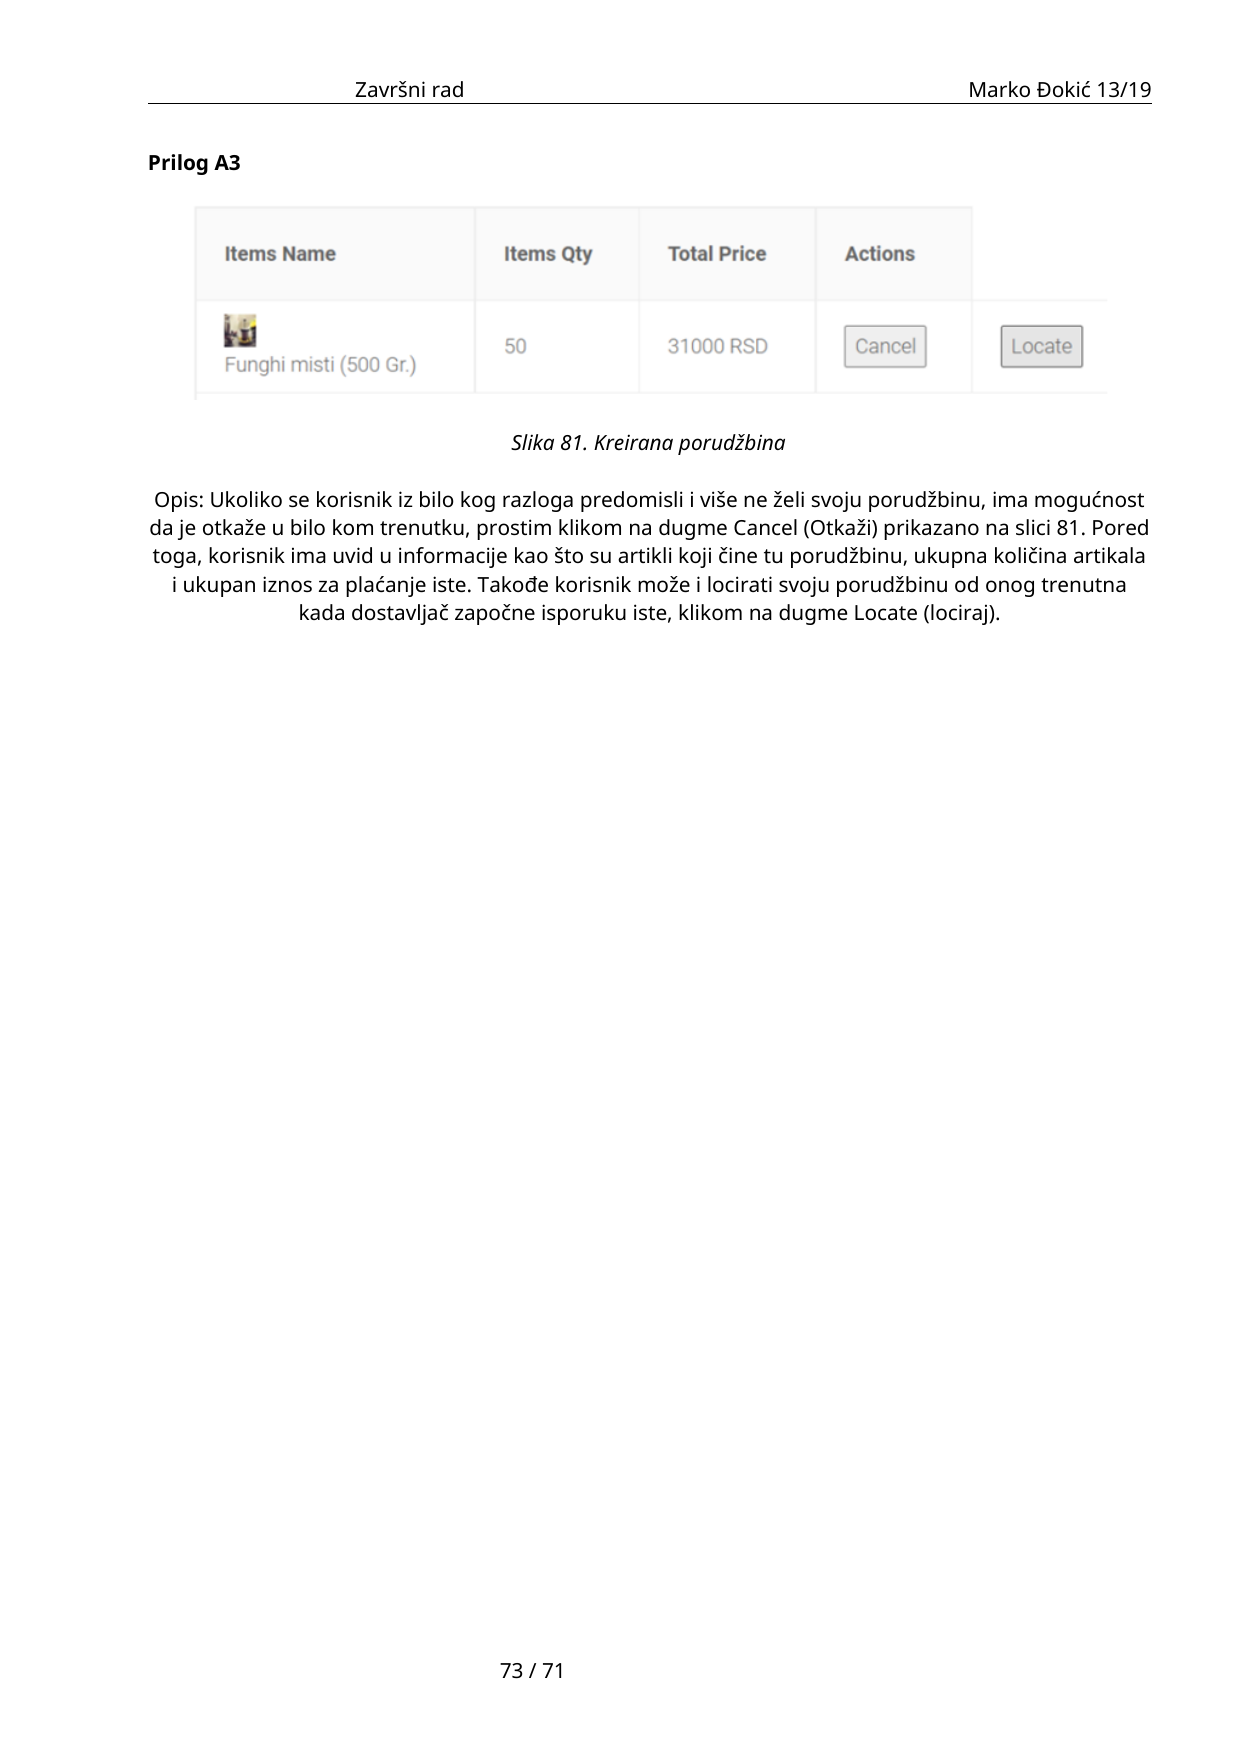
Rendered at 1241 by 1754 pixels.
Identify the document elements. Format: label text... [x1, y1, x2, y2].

text Slika 81. Kreirana porudžbina [148, 428, 1152, 456]
text Prilog A3 [148, 148, 1152, 176]
picture [191, 204, 1108, 400]
text Opis: Ukoliko se korisnik iz bilo kog razloga predomisli i više ne želi svoju porudžbinu, ima mogućnost da je otkaže u bilo kom trenutku, prostim klikom na dugme Cancel (Otkaži) prikazano na slici 81. Pored toga, korisnik ima uvid u informacije kao što su artikli koji čine tu porudžbinu, ukupna količina artikala i ukupan iznos za plaćanje iste. Takođe korisnik može i locirati svoju porudžbinu od onog trenutna kada dostavljač započne isporuku iste, klikom na dugme Locate (lociraj). [148, 485, 1152, 627]
